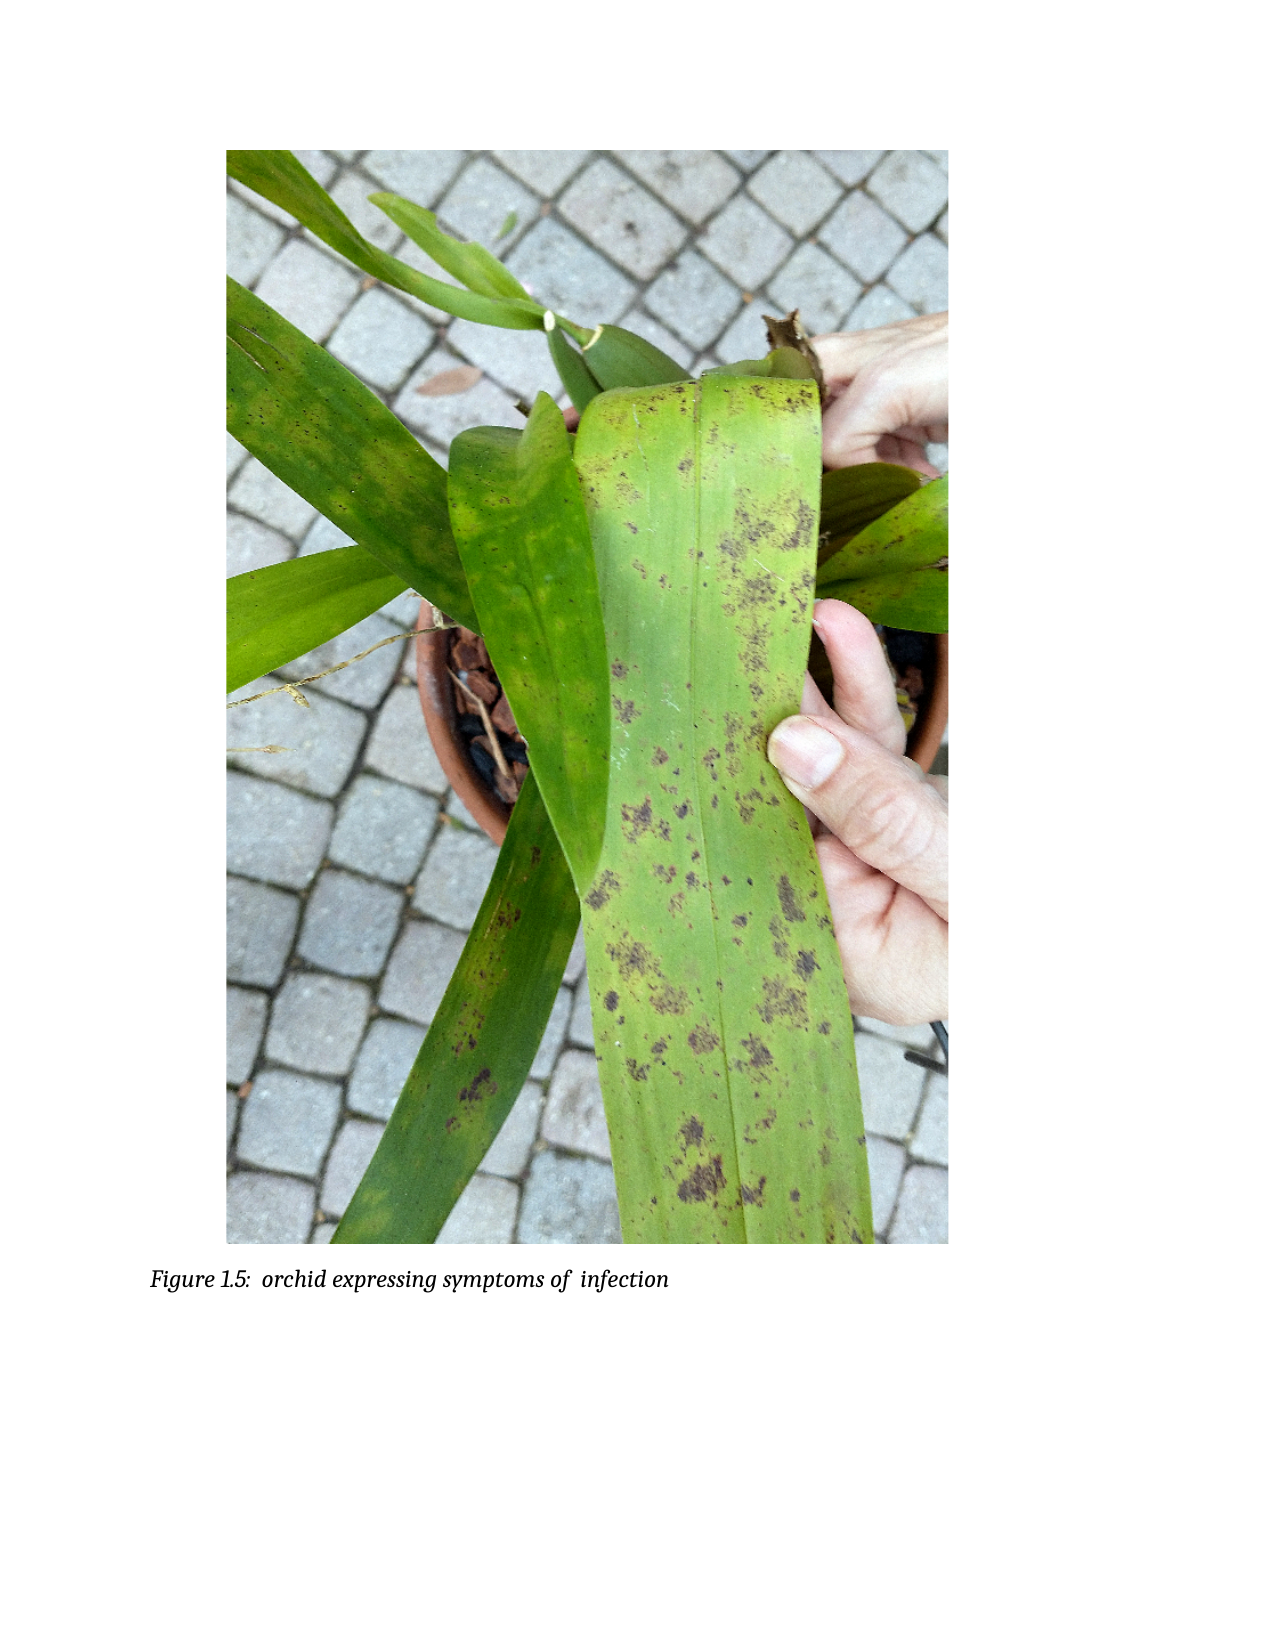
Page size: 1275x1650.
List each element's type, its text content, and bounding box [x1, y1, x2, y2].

picture [150, 150, 1025, 1244]
text Figure 1.5: orchid expressing symptoms of infection [150, 1264, 1125, 1293]
